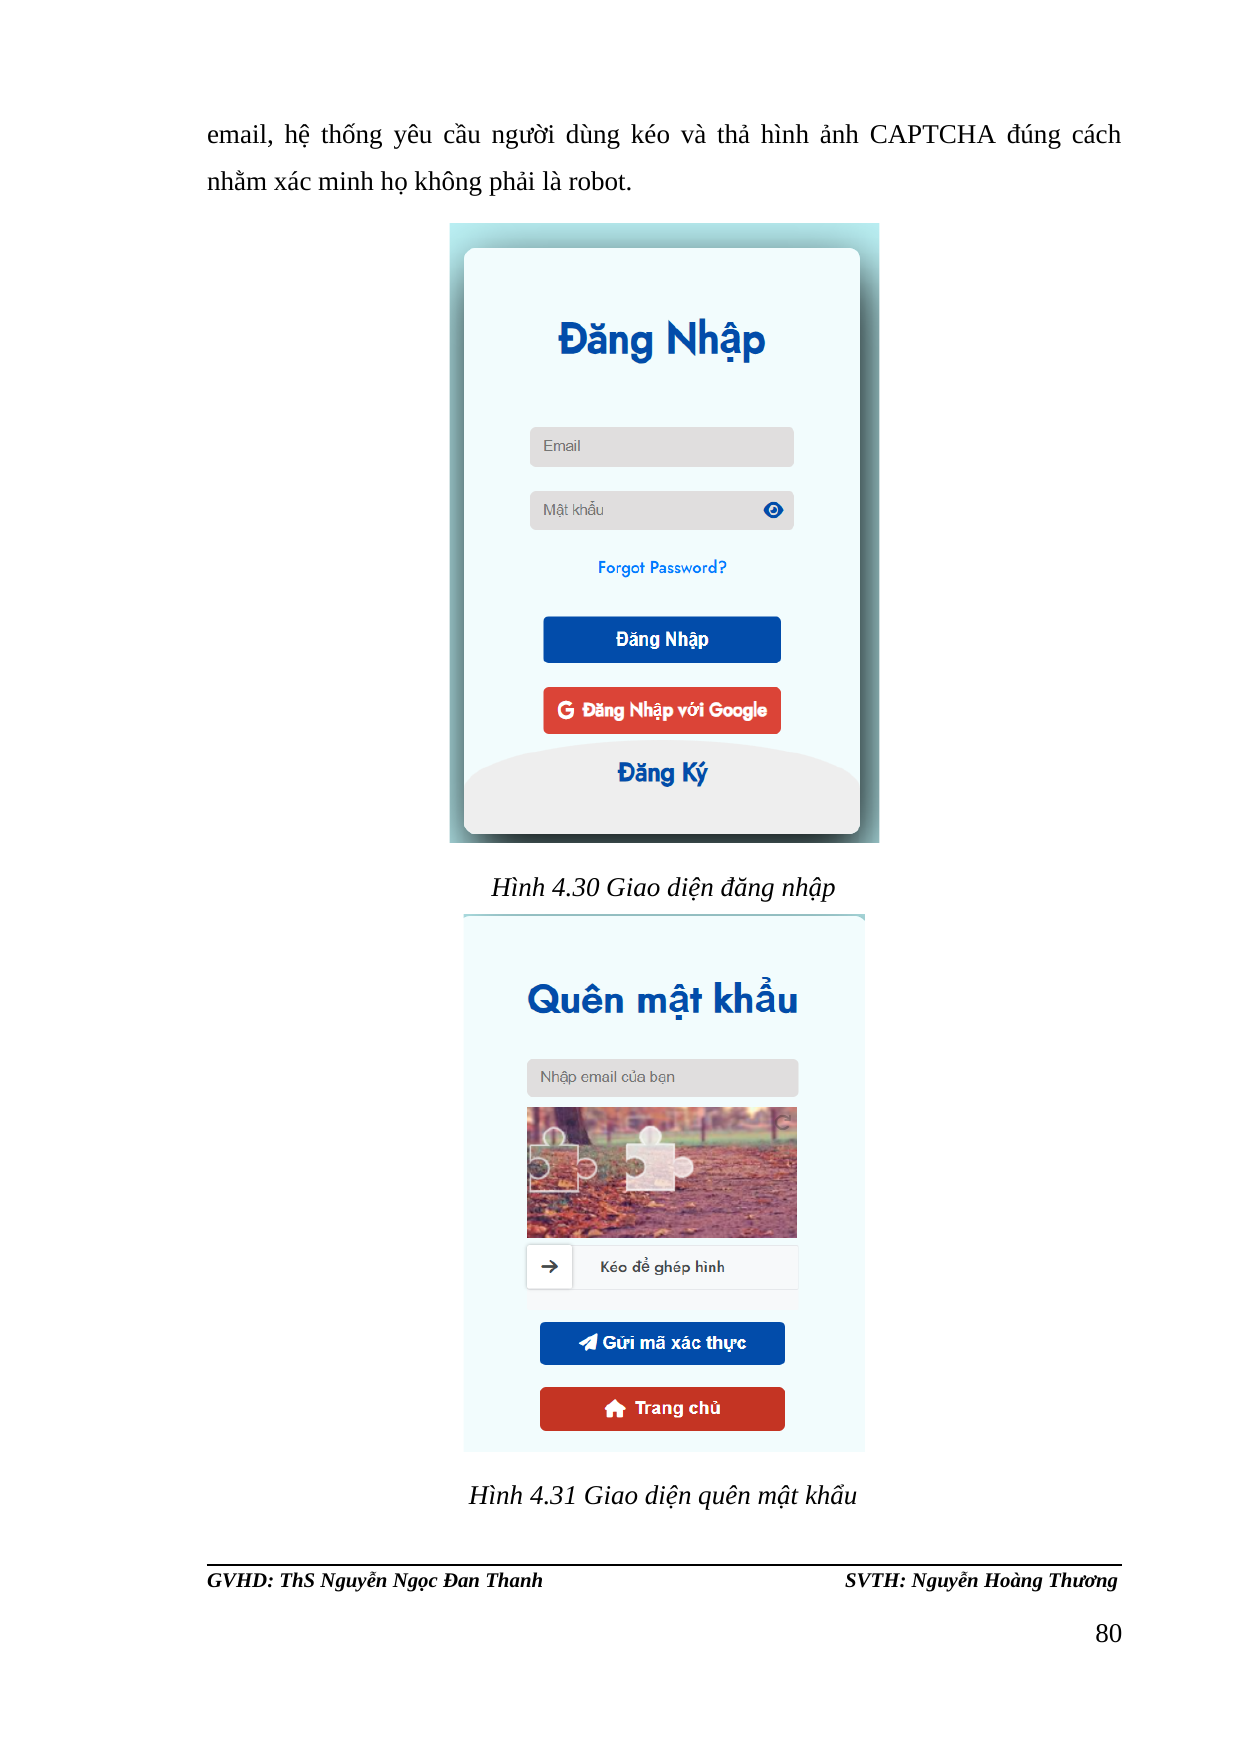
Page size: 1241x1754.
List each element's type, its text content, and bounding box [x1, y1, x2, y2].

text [207, 118, 1122, 196]
picture [449, 223, 880, 843]
picture [463, 914, 865, 1452]
